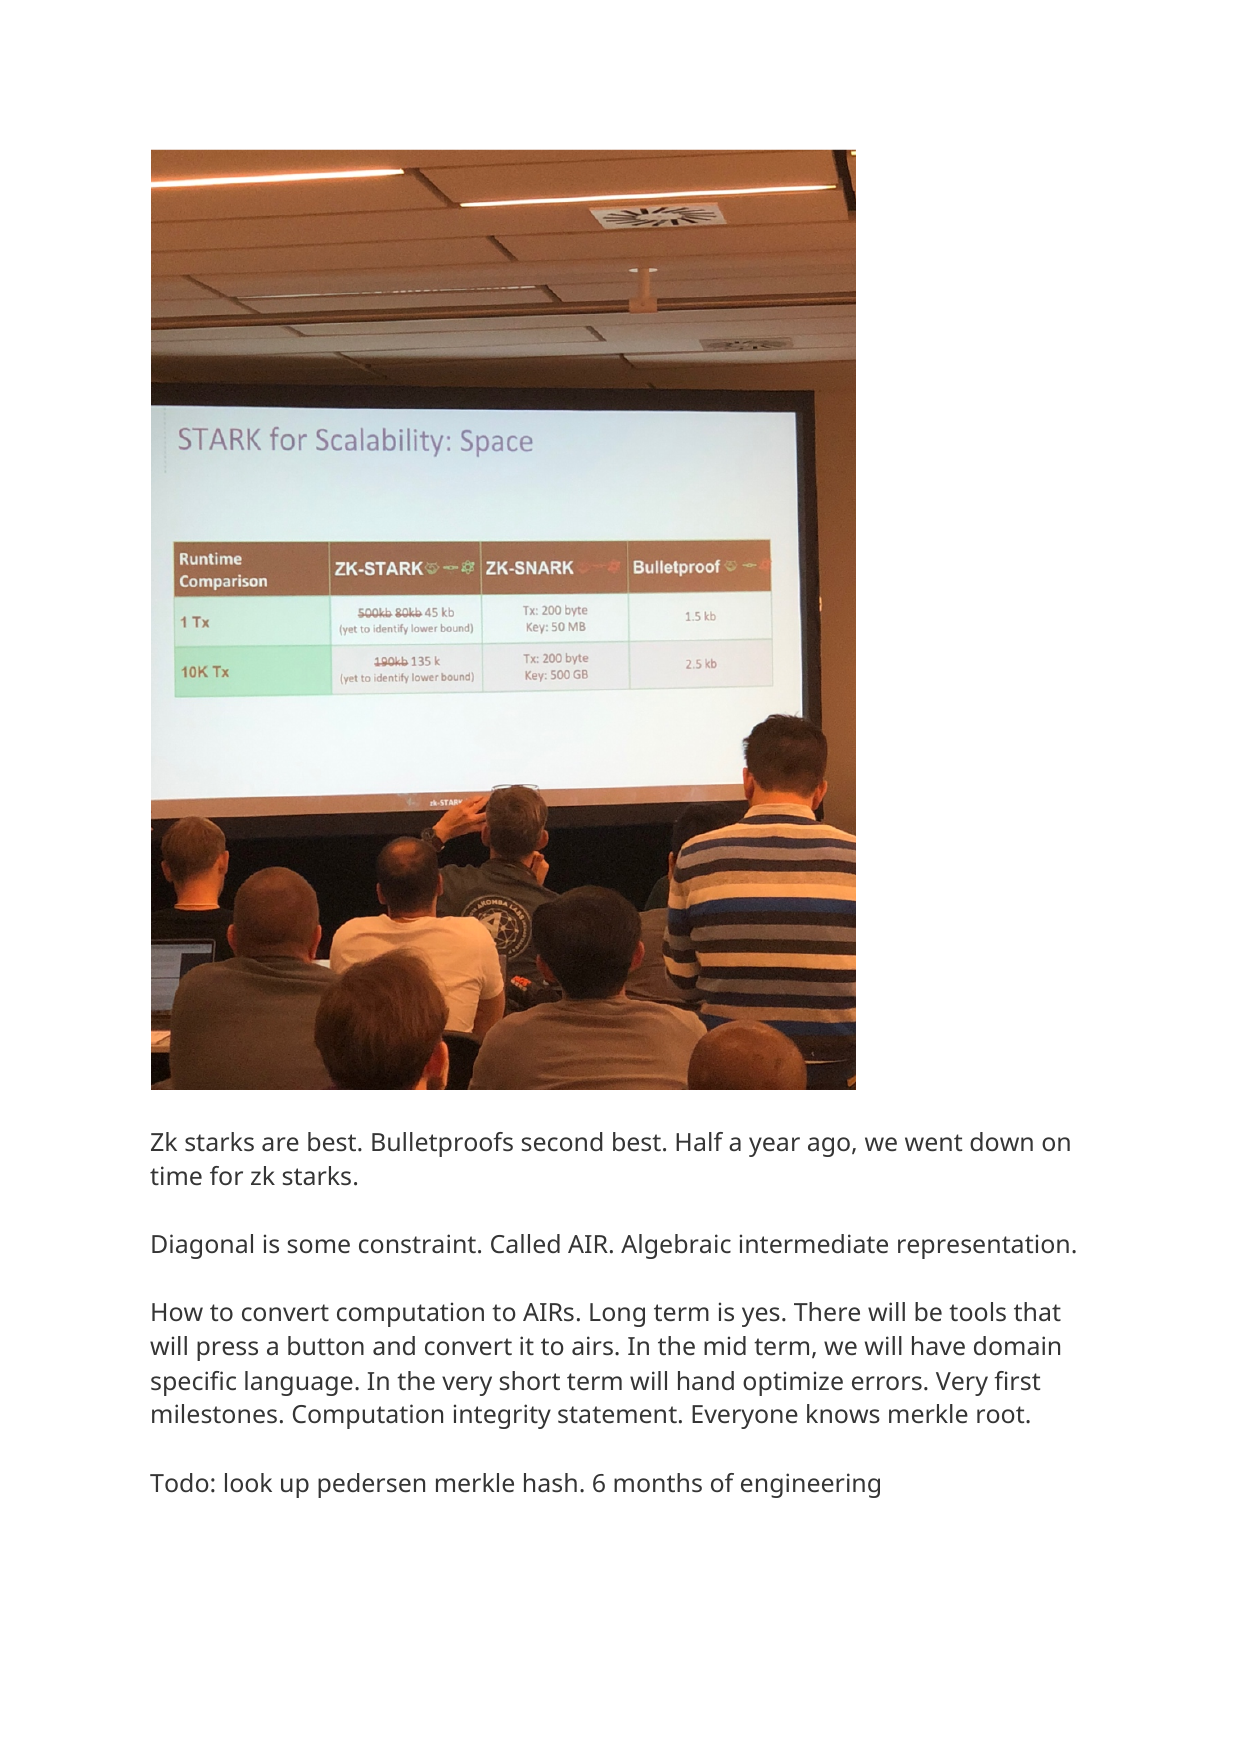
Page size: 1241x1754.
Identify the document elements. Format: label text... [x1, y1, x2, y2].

text Zk starks are best. Bulletproofs second best. Half a year ago, we went down on time for zk starks. [150, 1125, 1090, 1193]
text How to convert computation to AIRs. Long term is yes. There will be tools that will press a button and convert it to airs. In the mid term, we will have domain specific language. In the very short term will hand optimize errors. Very first milestones. Computation integrity statement. Everyone knows merkle root. [150, 1295, 1090, 1431]
text Todo: look up pedersen merkle hash. 6 months of engineering [150, 1465, 1090, 1499]
picture [151, 151, 856, 1089]
text Diagonal is some constraint. Called AIR. Algebraic intermediate representation. [150, 1227, 1090, 1261]
